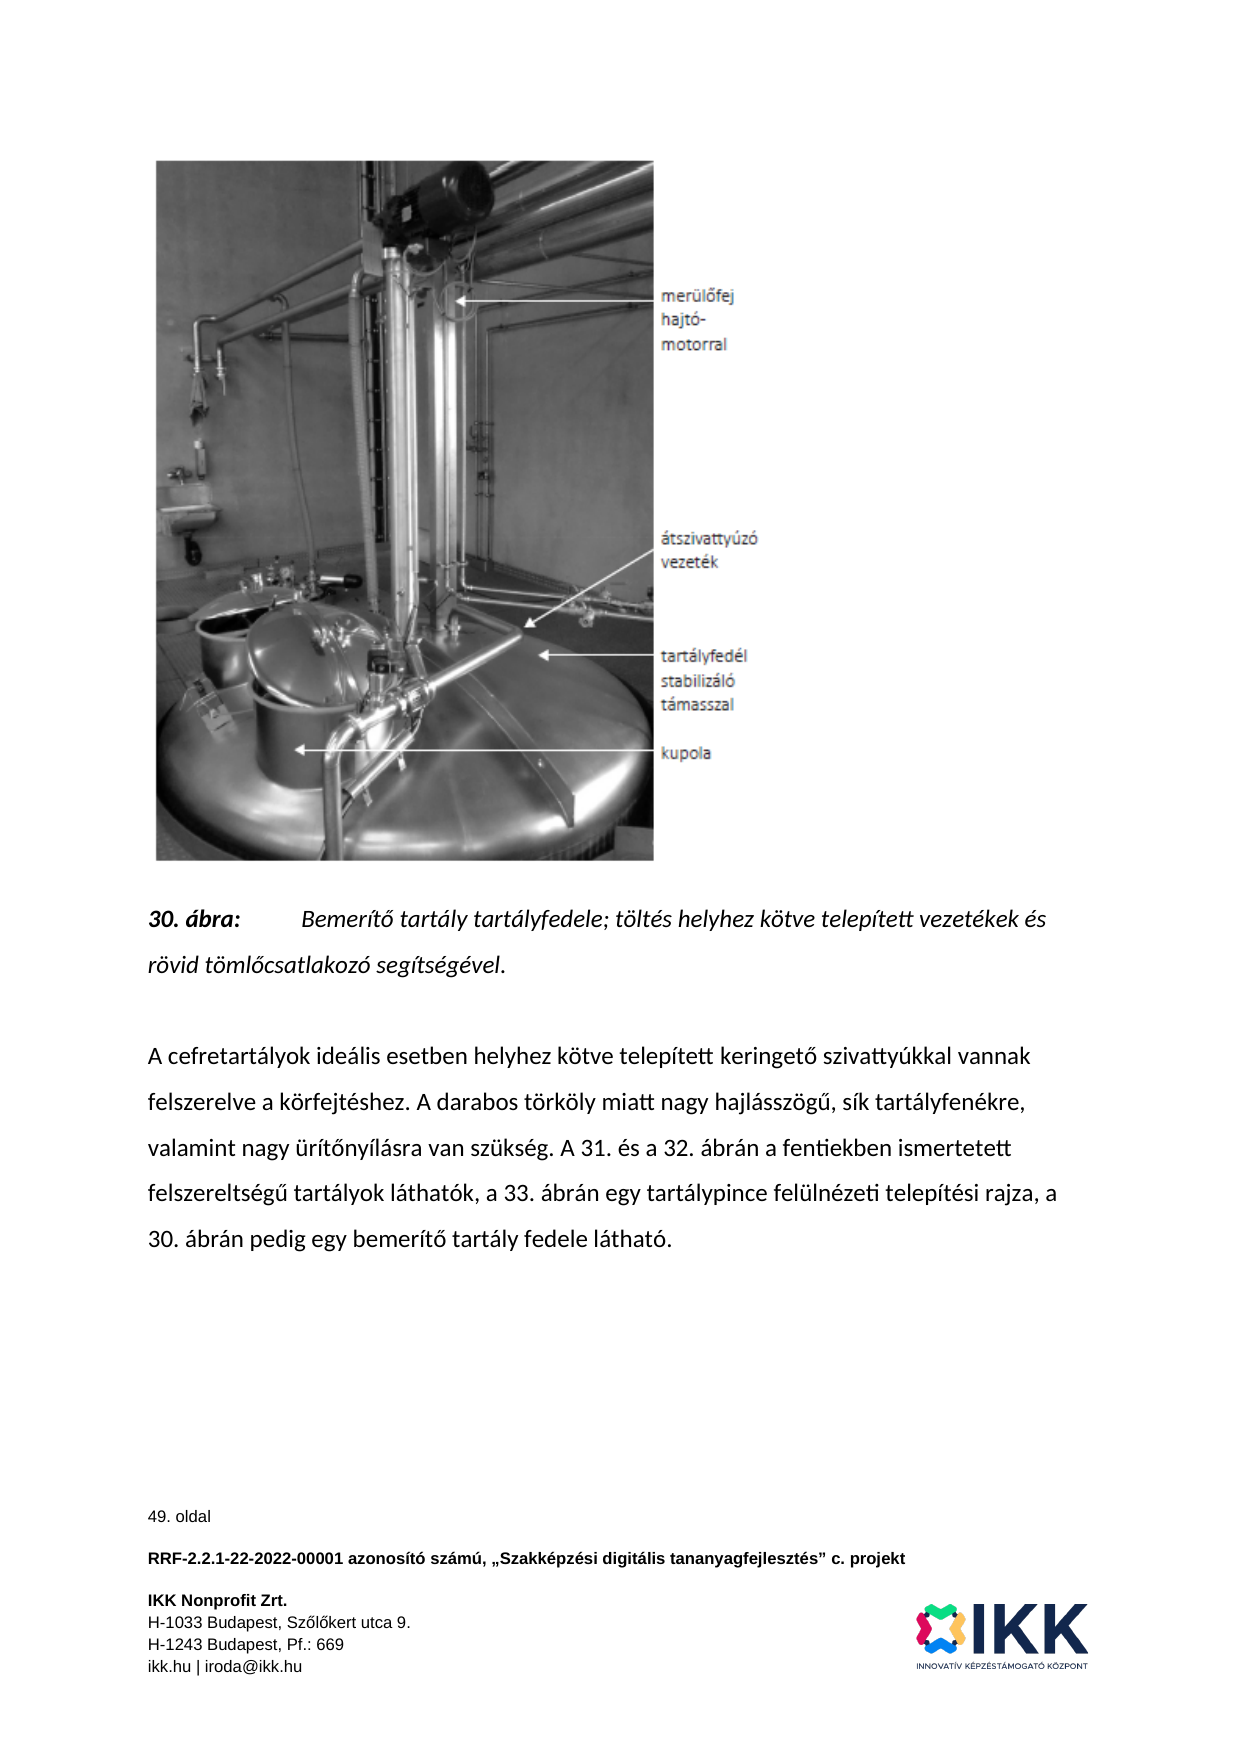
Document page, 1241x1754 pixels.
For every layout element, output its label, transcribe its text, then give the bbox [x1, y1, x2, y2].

picture [916, 1604, 1089, 1669]
text A cefretartályok ideális esetben helyhez kötve telepített keringető szivattyúkkal vannak felszerelve a körfejtéshez. A darabos törköly miatt nagy hajlásszögű, sík tartályfenékre, valamint nagy ürítőnyílásra van szükség. A 31. és a 32. ábrán a fentiekben ismertetett felszereltségű tartályok láthatók, a 33. ábrán egy tartálypince felülnézeti telepítési rajza, a 30. ábrán pedig egy bemerítő tartály fedele látható. [148, 1040, 1093, 1254]
picture [147, 147, 776, 872]
text Bemerítő tartály tartályfedele; töltés helyhez kötve telepített vezetékek és rövid tömlőcsatlakozó segítségével. [148, 903, 1093, 979]
